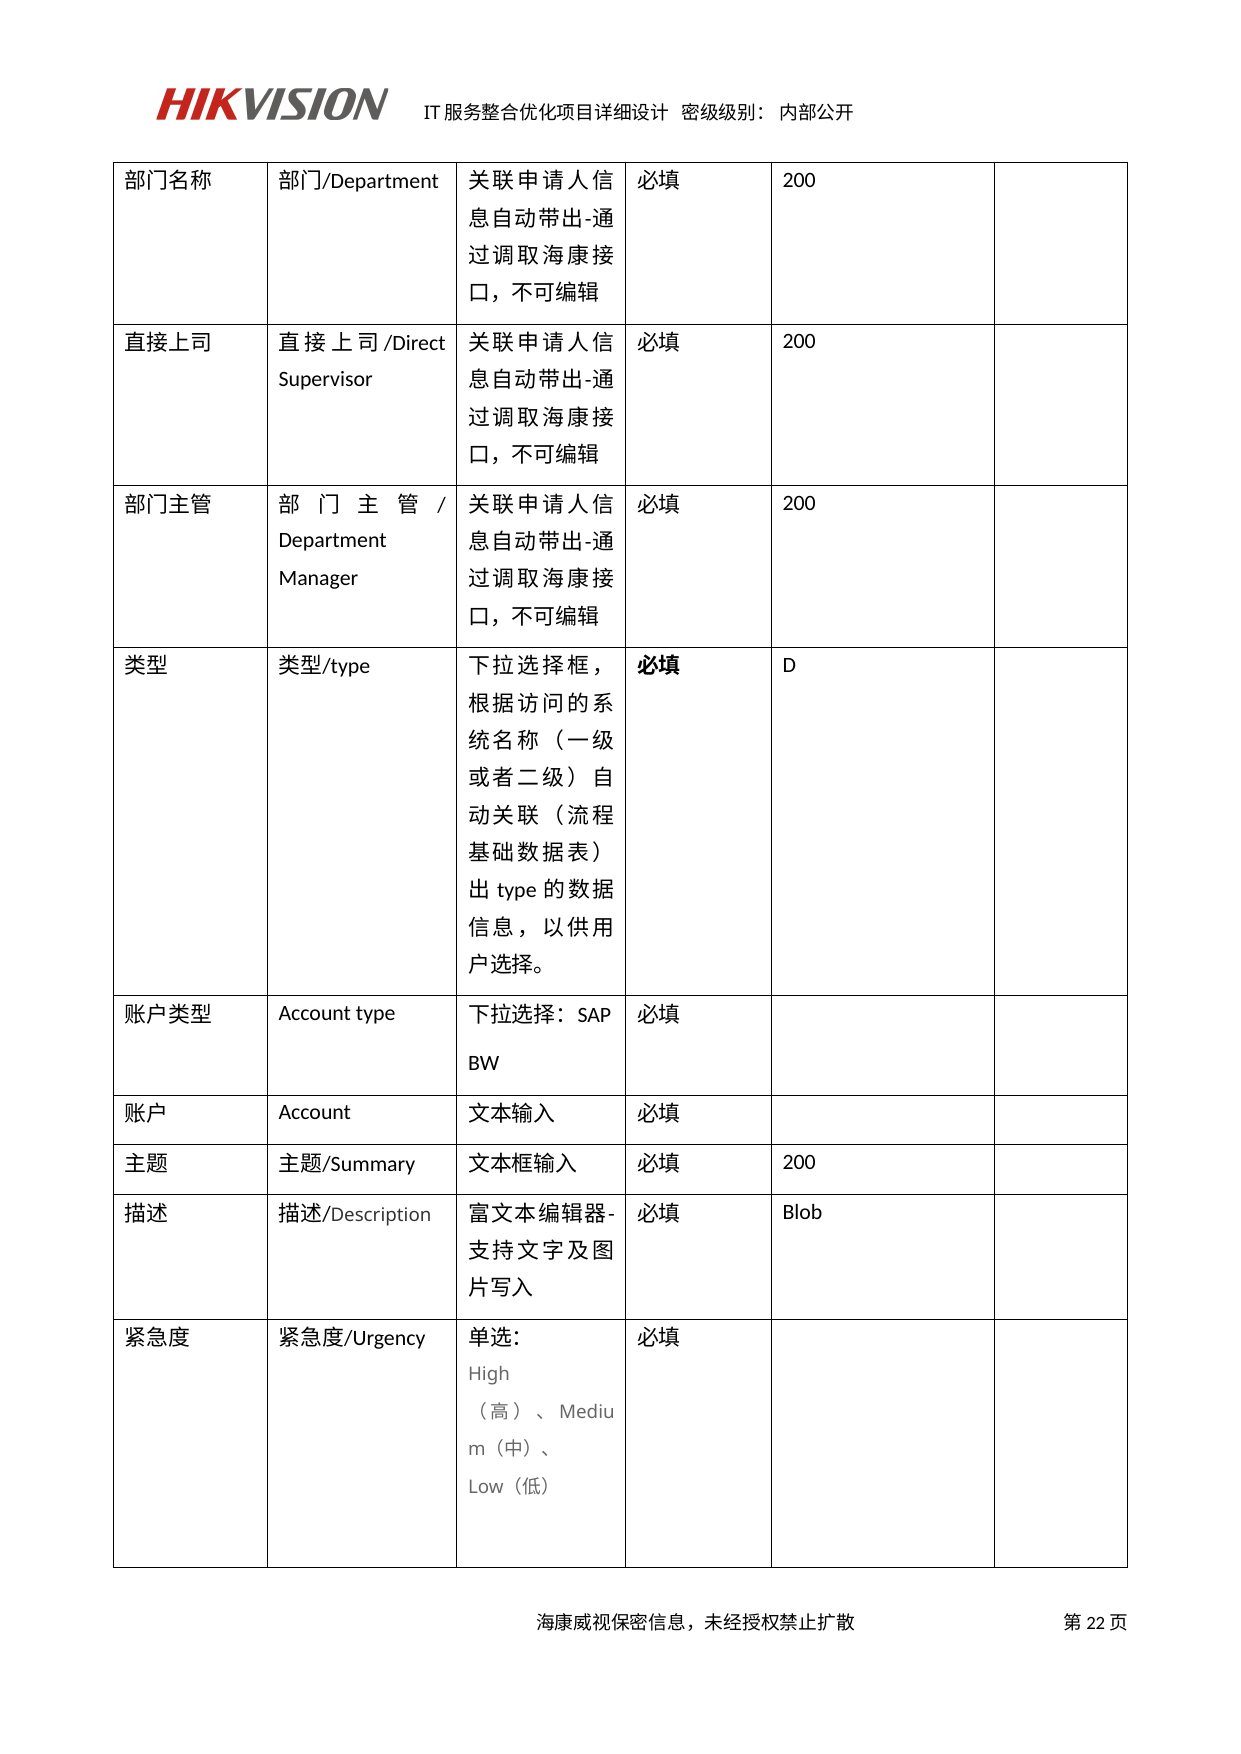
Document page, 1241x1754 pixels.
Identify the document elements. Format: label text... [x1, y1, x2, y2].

table_cell 200 [772, 325, 994, 485]
table_cell [995, 996, 1127, 1094]
table_cell [772, 1320, 994, 1567]
table_cell 部门主管/Department Manager [268, 486, 456, 647]
table_cell 主题 [114, 1145, 267, 1194]
table_cell Blob [772, 1195, 994, 1318]
table_cell 必填 [626, 486, 771, 647]
table_cell 紧急度/Urgency [268, 1320, 456, 1567]
table_cell 必填 [626, 996, 771, 1094]
table_cell 下拉选择：SAP BW [457, 996, 625, 1094]
table_cell [995, 325, 1127, 485]
table_cell 200 [772, 163, 994, 324]
table_cell 必填 [626, 1195, 771, 1318]
table_cell 部门主管 [114, 486, 267, 647]
table_cell 文本输入 [457, 1096, 625, 1144]
table_cell 必填 [626, 163, 771, 324]
table_cell D [772, 648, 994, 995]
table_cell 关联申请人信息自动带出-通过调取海康接口，不可编辑 [457, 325, 625, 485]
table_cell 账户 [114, 1096, 267, 1144]
table_cell [995, 1145, 1127, 1194]
table_cell 部门/Department [268, 163, 456, 324]
table_cell [995, 486, 1127, 647]
table_cell 关联申请人信息自动带出-通过调取海康接口，不可编辑 [457, 486, 625, 647]
table_cell Account [268, 1096, 456, 1144]
table_cell 直接上司 [114, 325, 267, 485]
table_cell [995, 163, 1127, 324]
table_cell 类型/type [268, 648, 456, 995]
table_cell 直接上司/Direct Supervisor [268, 325, 456, 485]
table_cell [995, 1096, 1127, 1144]
table_cell Account type [268, 996, 456, 1094]
table_cell 账户类型 [114, 996, 267, 1094]
table_cell 紧急度 [114, 1320, 267, 1567]
table_cell 描述 [114, 1195, 267, 1318]
table_cell 文本框输入 [457, 1145, 625, 1194]
table_cell [995, 648, 1127, 995]
table_cell [995, 1320, 1127, 1567]
table_cell 必填 [626, 648, 771, 995]
table_cell 200 [772, 1145, 994, 1194]
table_cell 必填 [626, 1145, 771, 1194]
table_cell [995, 1195, 1127, 1318]
table_cell 必填 [626, 325, 771, 485]
table_cell 部门名称 [114, 163, 267, 324]
table_cell 必填 [626, 1320, 771, 1567]
table_cell 描述/Description [268, 1195, 456, 1318]
table_cell 类型 [114, 648, 267, 995]
table_cell 200 [772, 486, 994, 647]
picture [156, 88, 389, 120]
table_cell 下拉选择框，根据访问的系统名称（一级或者二级）自动关联（流程基础数据表）出type的数据信息，以供用户选择。 [457, 648, 625, 995]
table_cell [772, 996, 994, 1094]
table_cell 富文本编辑器-支持文字及图片写入 [457, 1195, 625, 1318]
table_cell 单选： High（高）、Medium（中）、 Low（低） [457, 1320, 625, 1567]
table_cell 关联申请人信息自动带出-通过调取海康接口，不可编辑 [457, 163, 625, 324]
table_cell 必填 [626, 1096, 771, 1144]
table_cell 主题/Summary [268, 1145, 456, 1194]
table_cell [772, 1096, 994, 1144]
